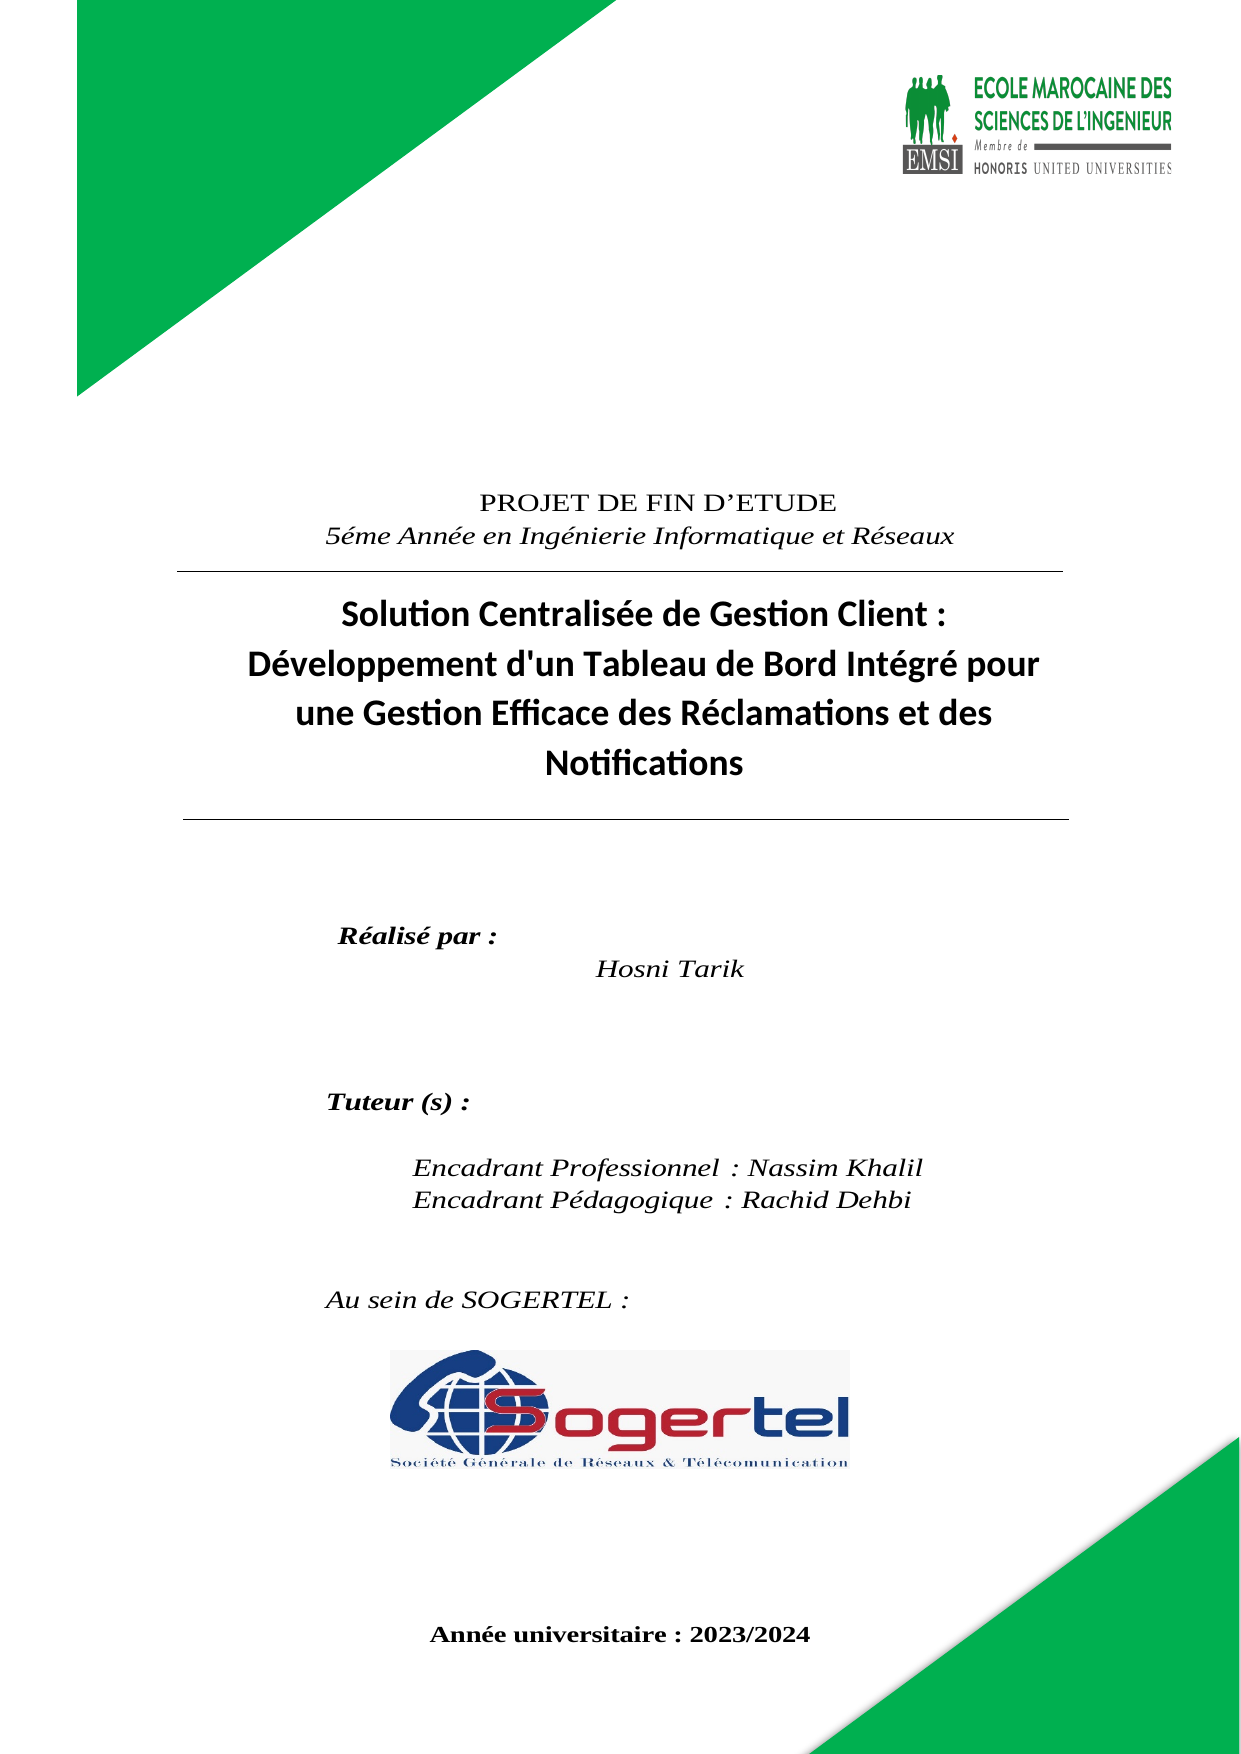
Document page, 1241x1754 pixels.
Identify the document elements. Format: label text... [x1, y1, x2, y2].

title Encadrant Professionnel : Nassim Khalil [337, 1153, 1128, 1181]
text 5éme Année en Ingénierie Informatique et Réseaux [112, 521, 967, 550]
title Réalisé par : [262, 921, 1128, 950]
title Hosni Tarik [596, 954, 1128, 983]
picture [902, 75, 1172, 174]
text PROJET DE FIN D’ETUDE [112, 488, 894, 517]
title Tuteur (s) : [112, 1087, 1128, 1115]
picture [390, 1350, 850, 1469]
title Au sein de SOGERTEL : [112, 1285, 1128, 1313]
title Encadrant Pédagogique : Rachid Dehbi [412, 1186, 1128, 1214]
